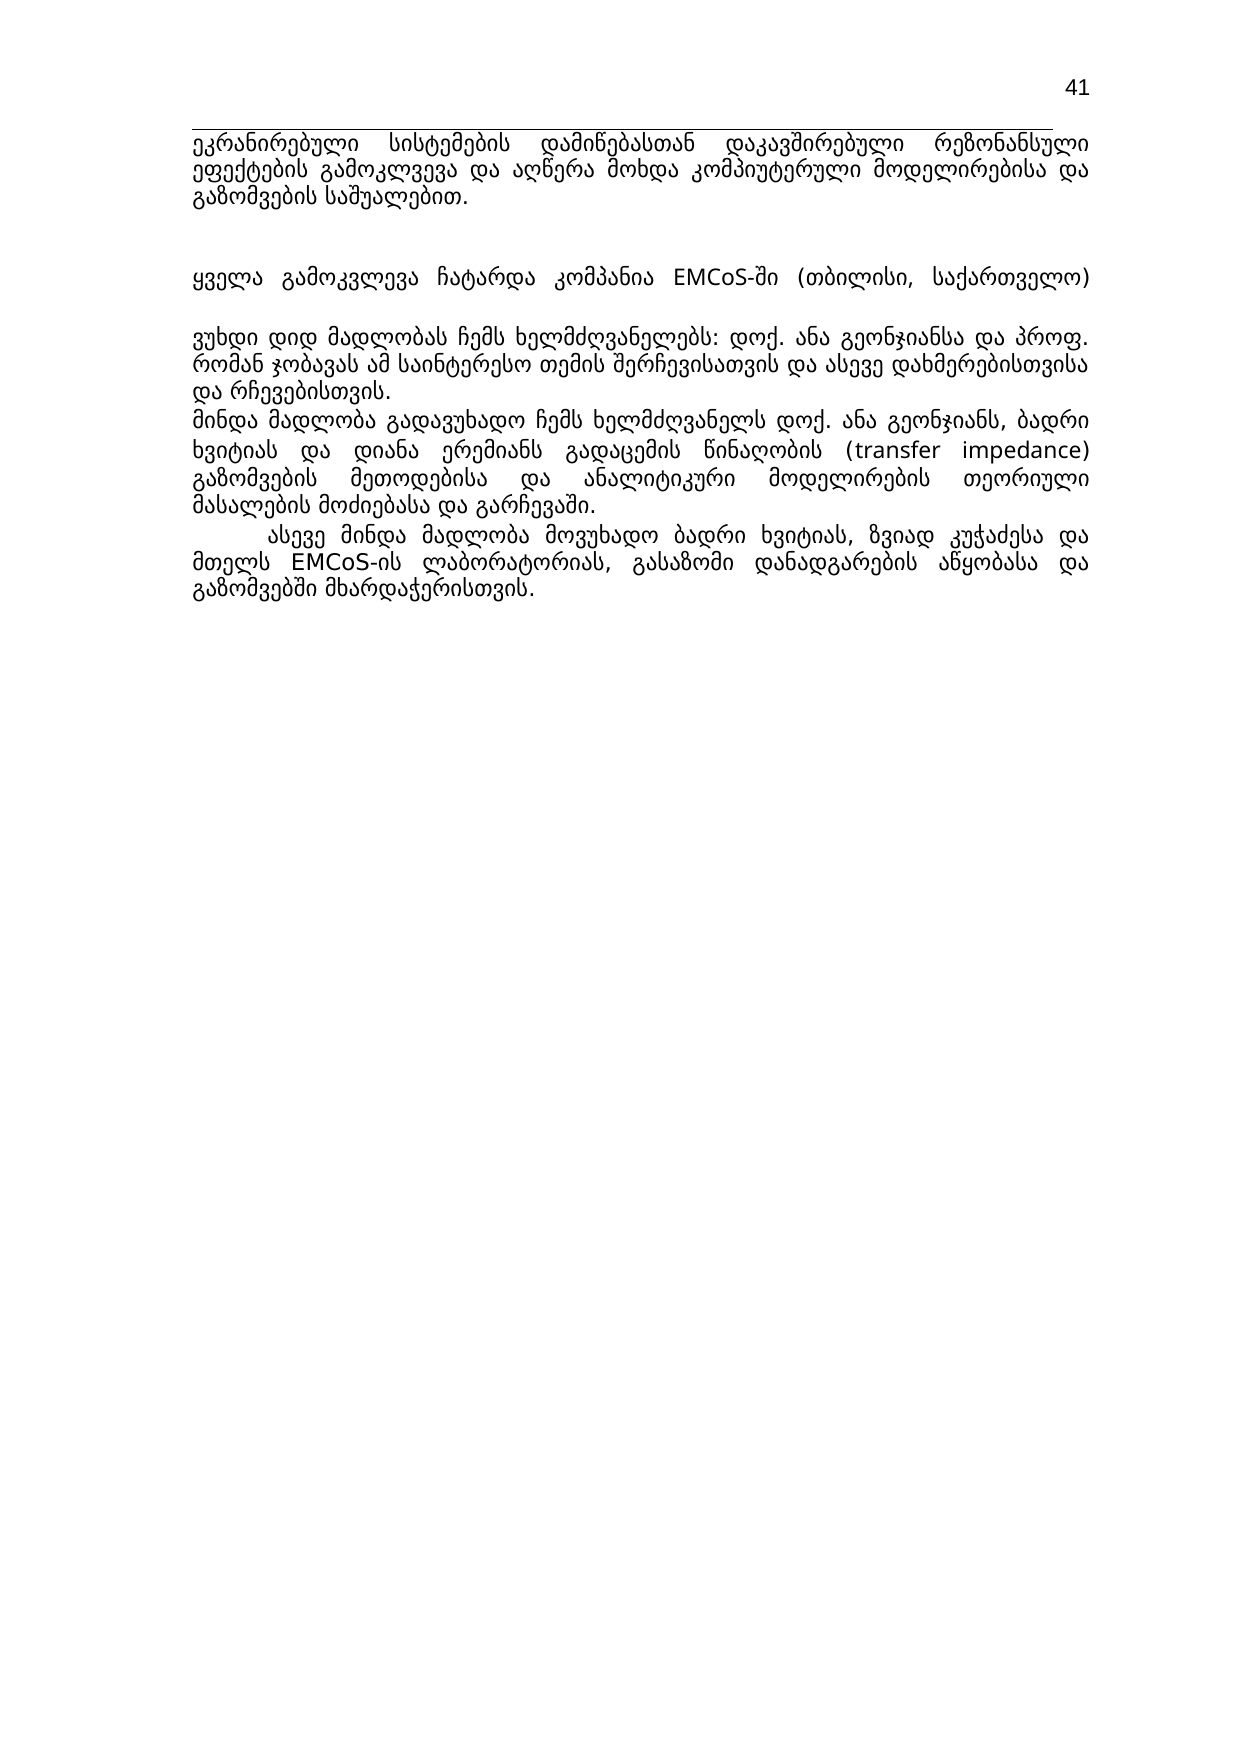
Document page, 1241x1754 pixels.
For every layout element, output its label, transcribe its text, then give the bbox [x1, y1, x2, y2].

text ეკრანირებული სისტემების დამიწებასთან დაკავშირებული რეზონანსული ეფექტების გამოკლვევა და აღწერა მოხდა კომპიუტერული მოდელირებისა და გაზომვების საშუალებით. [192, 130, 1090, 210]
text ყველა გამოკვლევა ჩატარდა კომპანია EMCoS-ში (თბილისი, საქართველო) [192, 261, 1090, 321]
text მინდა მადლობა გადავუხადო ჩემს ხელმძღვანელს დოქ. ანა გეონჯიანს, ბადრი ხვიტიას და დიანა ერემიანს გადაცემის წინაღობის (transfer impedance) გაზომვების მეთოდებისა და ანალიტიკური მოდელირების თეორიული მასალების მოძიებასა და გარჩევაში. [192, 408, 1090, 519]
text ასევე მინდა მადლობა მოვუხადო ბადრი ხვიტიას, ზვიად კუჭაძესა და მთელს EMCoS-ის ლაბორატორიას, გასაზომი დანადგარების აწყობასა და გაზომვებში მხარდაჭერისთვის. [192, 522, 1090, 602]
text ვუხდი დიდ მადლობას ჩემს ხელმძღვანელებს: დოქ. ანა გეონჯიანსა და პროფ. რომან ჯობავას ამ საინტერესო თემის შერჩევისათვის და ასევე დახმერებისთვისა და რჩევებისთვის. [192, 324, 1090, 404]
